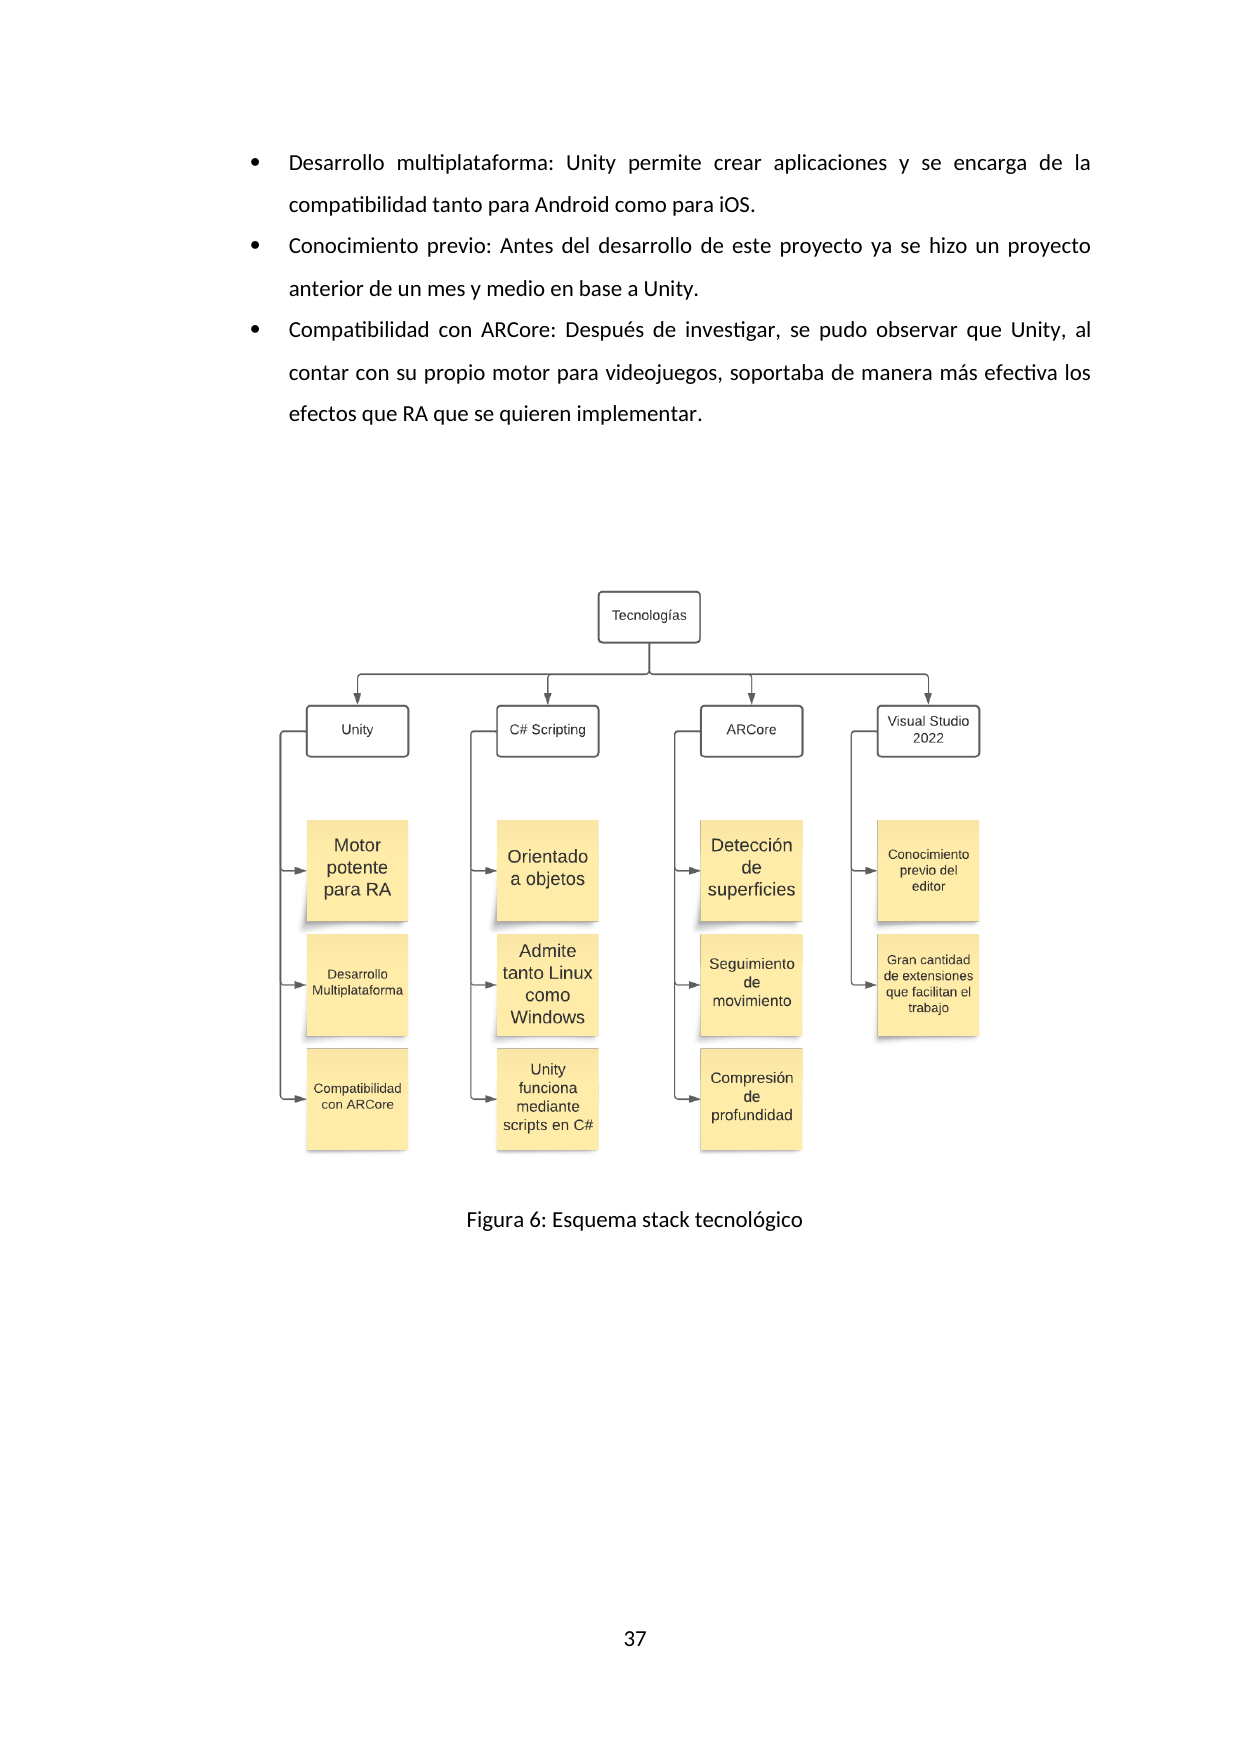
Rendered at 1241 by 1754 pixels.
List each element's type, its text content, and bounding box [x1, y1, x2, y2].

picture [255, 566, 1015, 1187]
list Desarrollo multiplataforma: Unity permite crear aplicaciones y se encarga de la compatibilidad tanto para Android como para iOS. [251, 148, 1092, 218]
list Compatibilidad con ARCore: Después de investigar, se pudo observar que Unity, al contar con su propio motor para videojuegos, soportaba de manera más efectiva los efectos que RA que se quieren implementar. [251, 316, 1092, 428]
list Conocimiento previo: Antes del desarrollo de este proyecto ya se hizo un proyecto anterior de un mes y medio en base a Unity. [251, 232, 1092, 302]
text Figura 6: Esquema stack tecnológico [177, 1205, 1092, 1233]
